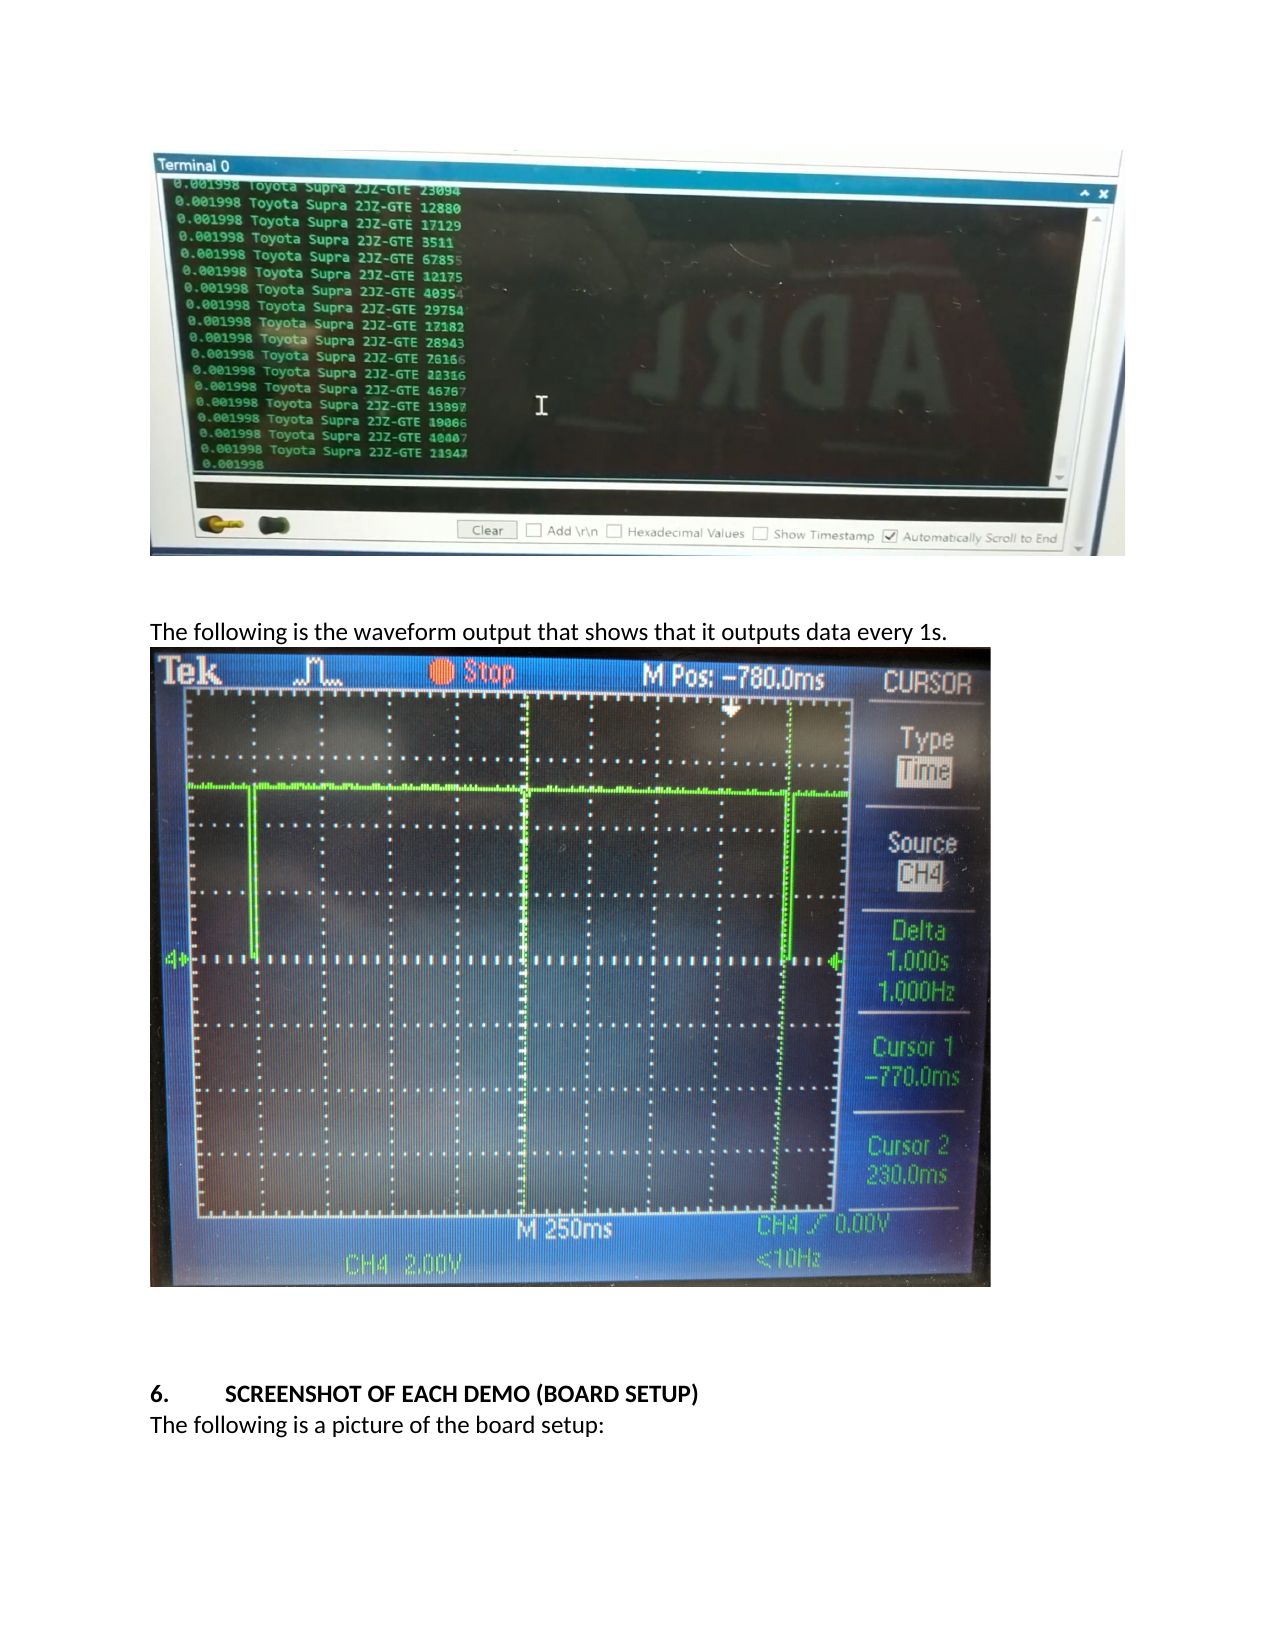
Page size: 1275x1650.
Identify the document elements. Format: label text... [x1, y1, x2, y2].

list SCREENSHOT OF EACH DEMO (BOARD SETUP) [150, 1378, 1125, 1409]
text The following is a picture of the board setup: [150, 1409, 1125, 1439]
text The following is the waveform output that shows that it outputs data every 1s. [150, 617, 1125, 647]
picture [150, 647, 991, 1287]
picture [150, 150, 1125, 556]
